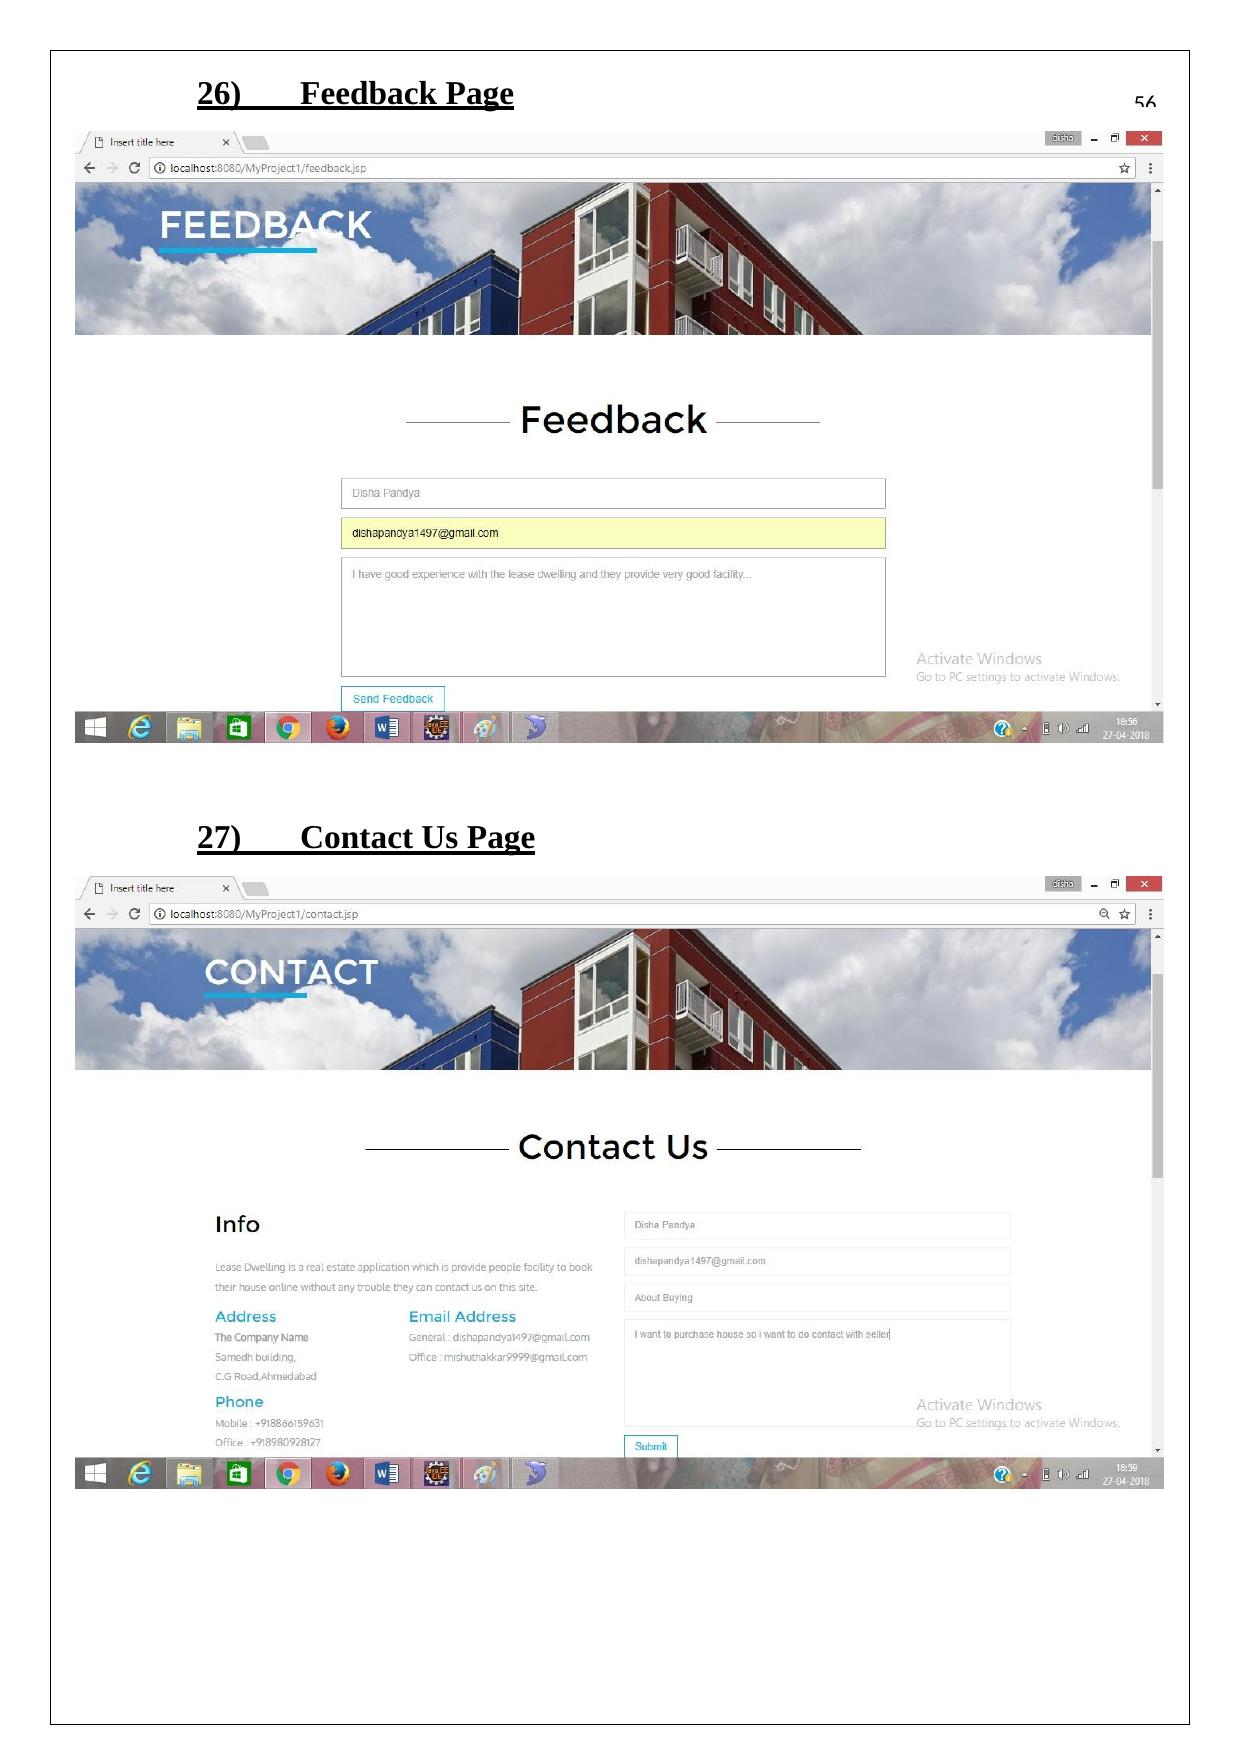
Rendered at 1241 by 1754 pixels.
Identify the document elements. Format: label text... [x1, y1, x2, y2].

picture [75, 876, 1164, 1489]
picture [75, 131, 1164, 743]
list Contact Us Page [197, 818, 1188, 856]
list Feedback Page [197, 73, 1188, 111]
